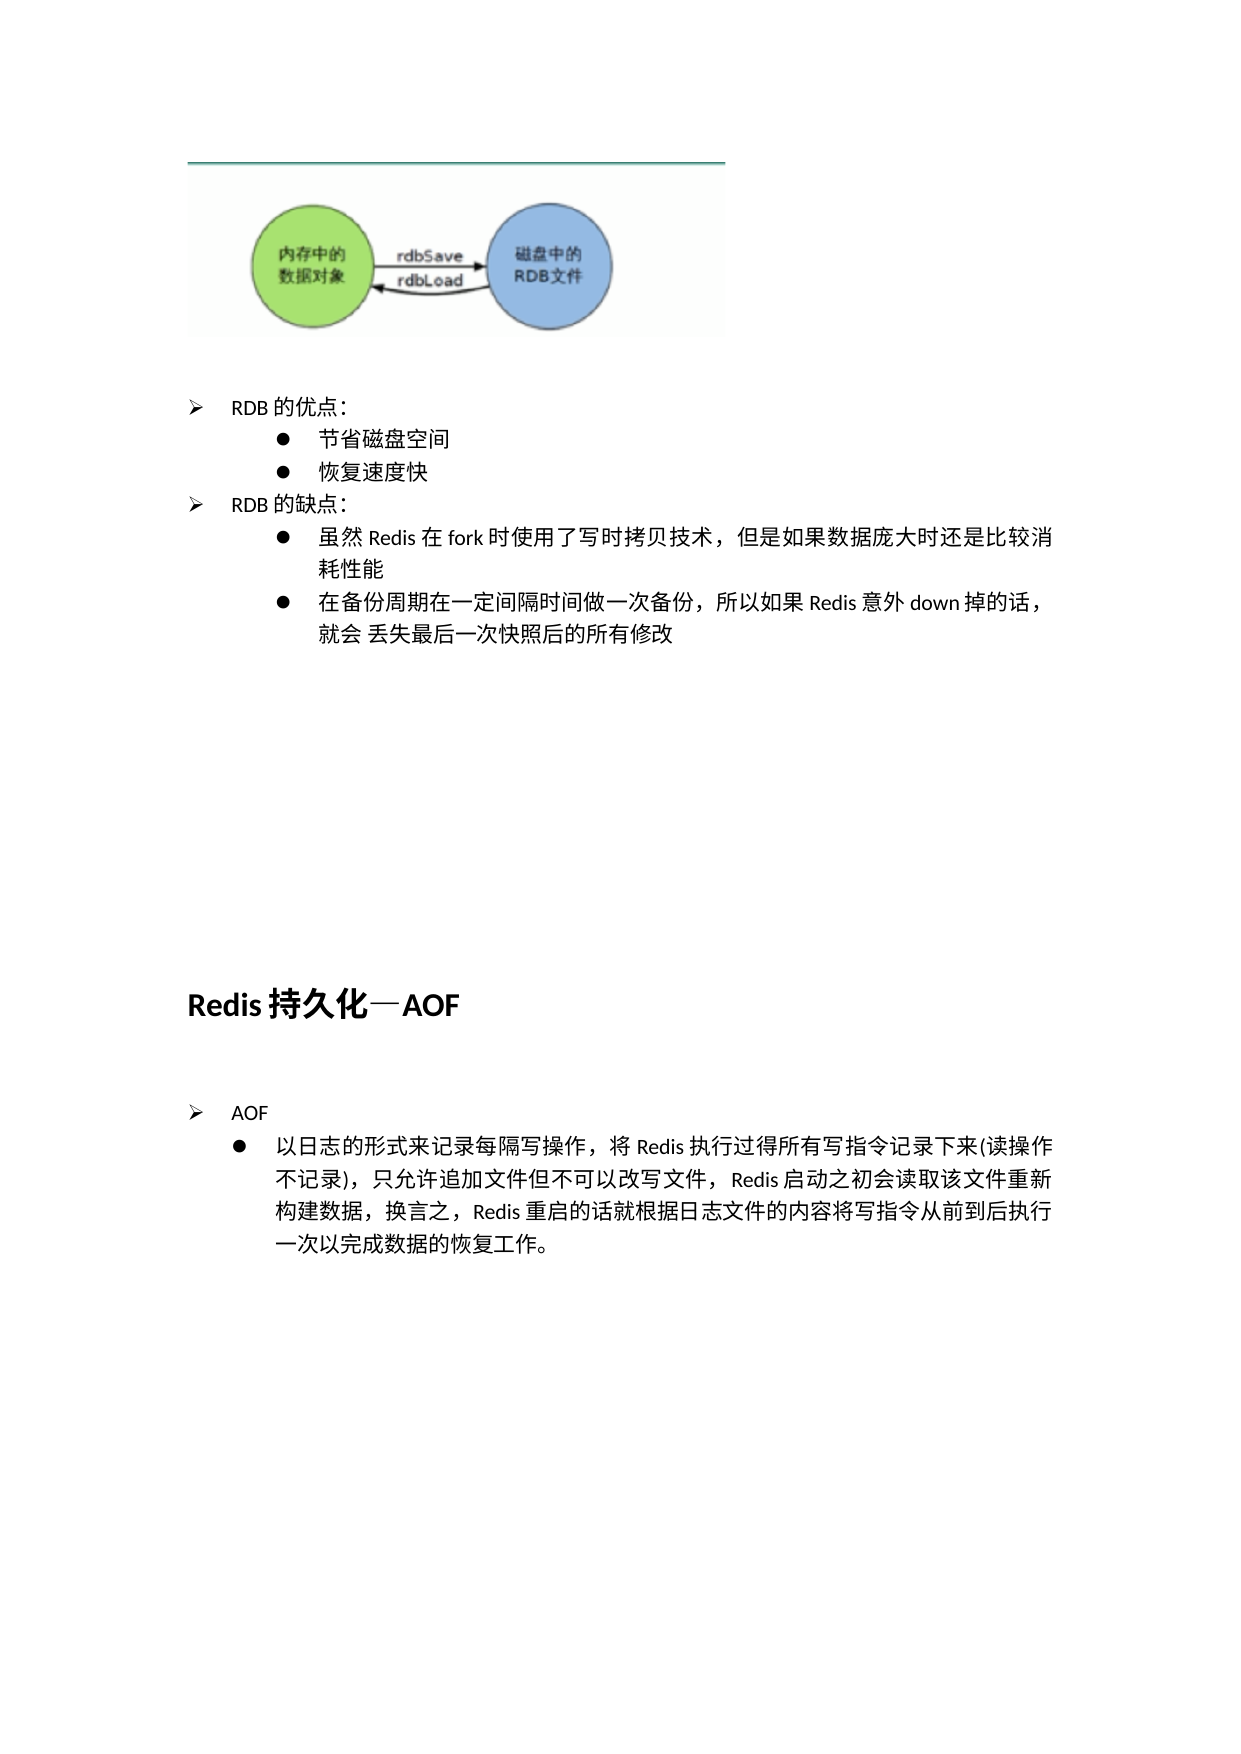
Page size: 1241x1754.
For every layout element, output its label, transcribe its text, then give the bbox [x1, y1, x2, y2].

subtitle Redis持久化—AOF [187, 969, 1053, 1034]
list 恢复速度快 [275, 454, 1053, 487]
list 虽然Redis在fork时使用了写时拷贝技术，但是如果数据庞大时还是比较消耗性能 [275, 519, 1053, 584]
list AOF [187, 1096, 1053, 1129]
picture [187, 162, 726, 337]
list 以日志的形式来记录每隔写操作，将Redis执行过得所有写指令记录下来(读操作不记录)，只允许追加文件但不可以改写文件，Redis启动之初会读取该文件重新构建数据，换言之，Redis重启的话就根据日志文件的内容将写指令从前到后执行一次以完成数据的恢复工作。 [231, 1129, 1053, 1259]
list 在备份周期在一定间隔时间做一次备份，所以如果Redis意外down掉的话，就会 丢失最后一次快照后的所有修改 [275, 584, 1053, 649]
list 节省磁盘空间 [275, 422, 1053, 454]
list RDB的优点： [187, 389, 1053, 422]
list RDB的缺点： [187, 487, 1053, 519]
